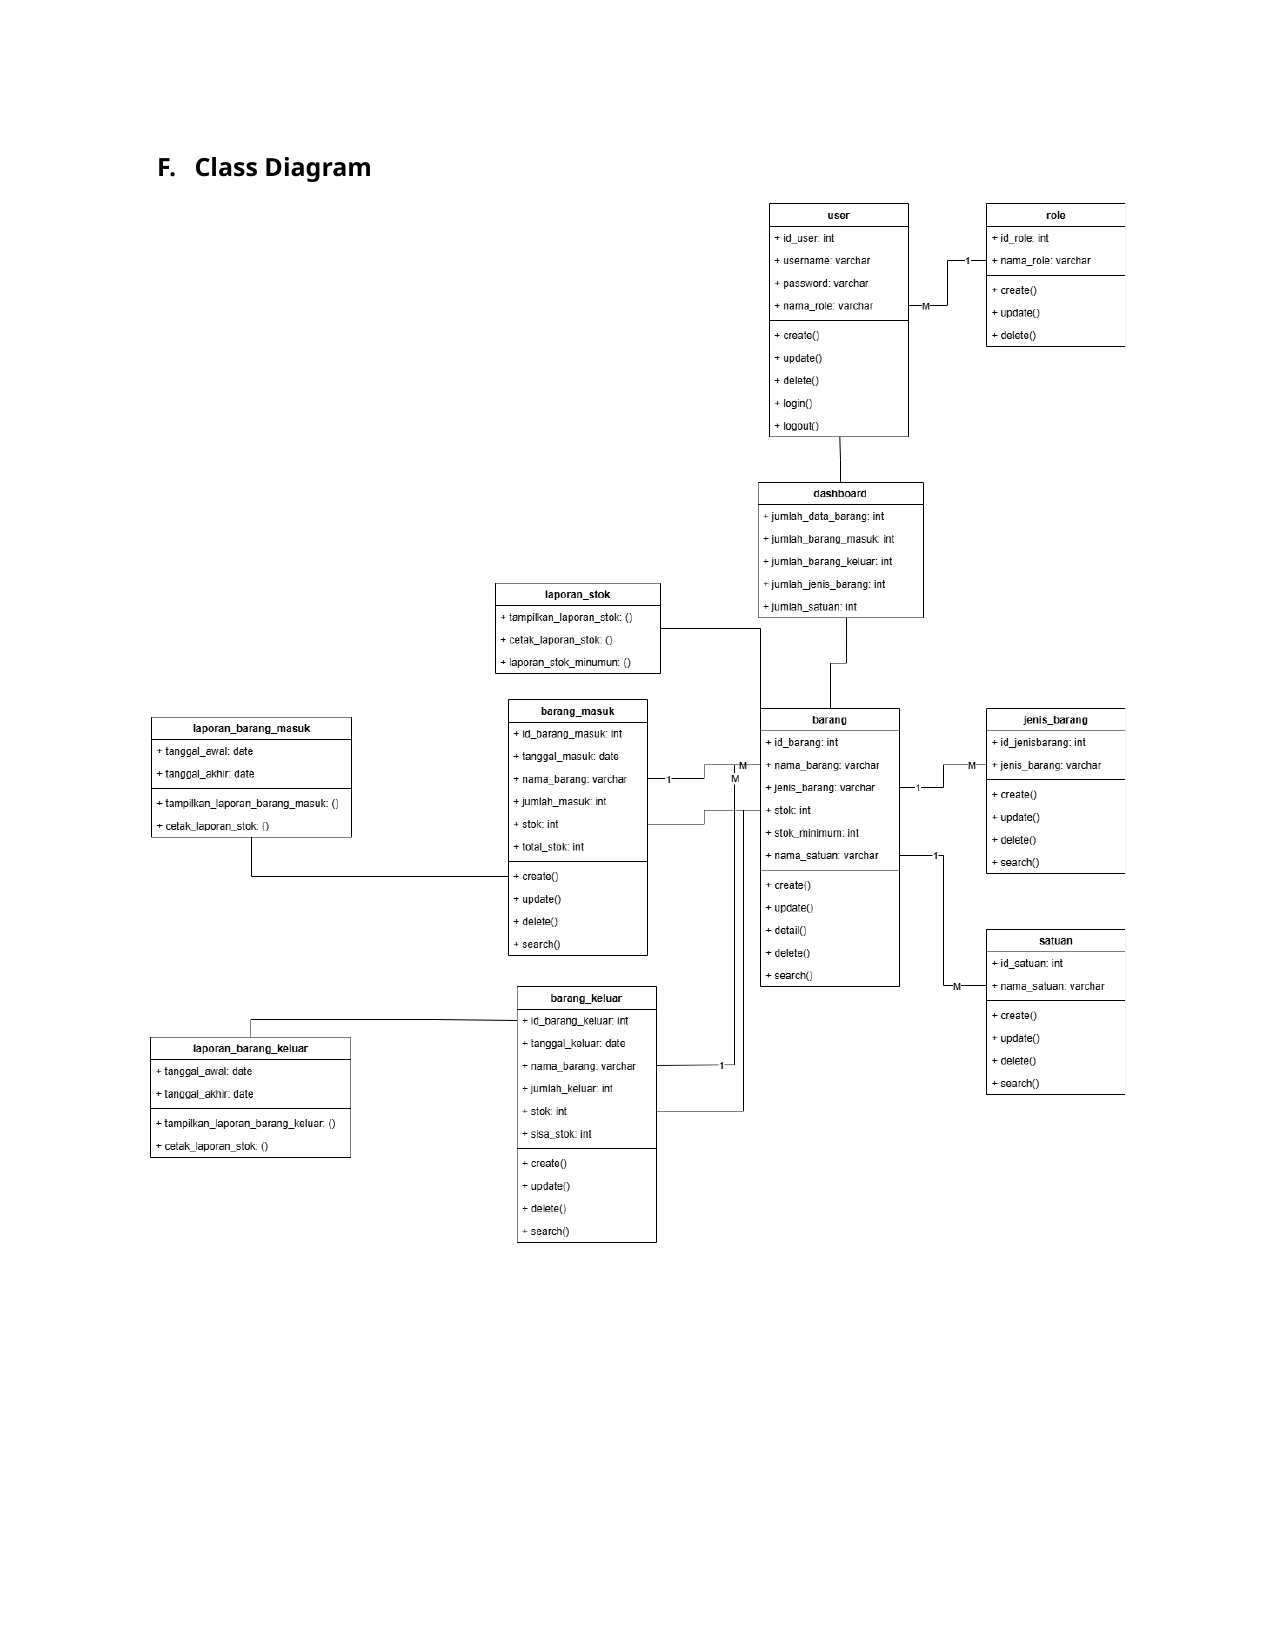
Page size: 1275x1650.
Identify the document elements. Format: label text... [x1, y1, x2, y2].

picture [150, 203, 1125, 1245]
list Class Diagram [157, 150, 1125, 184]
